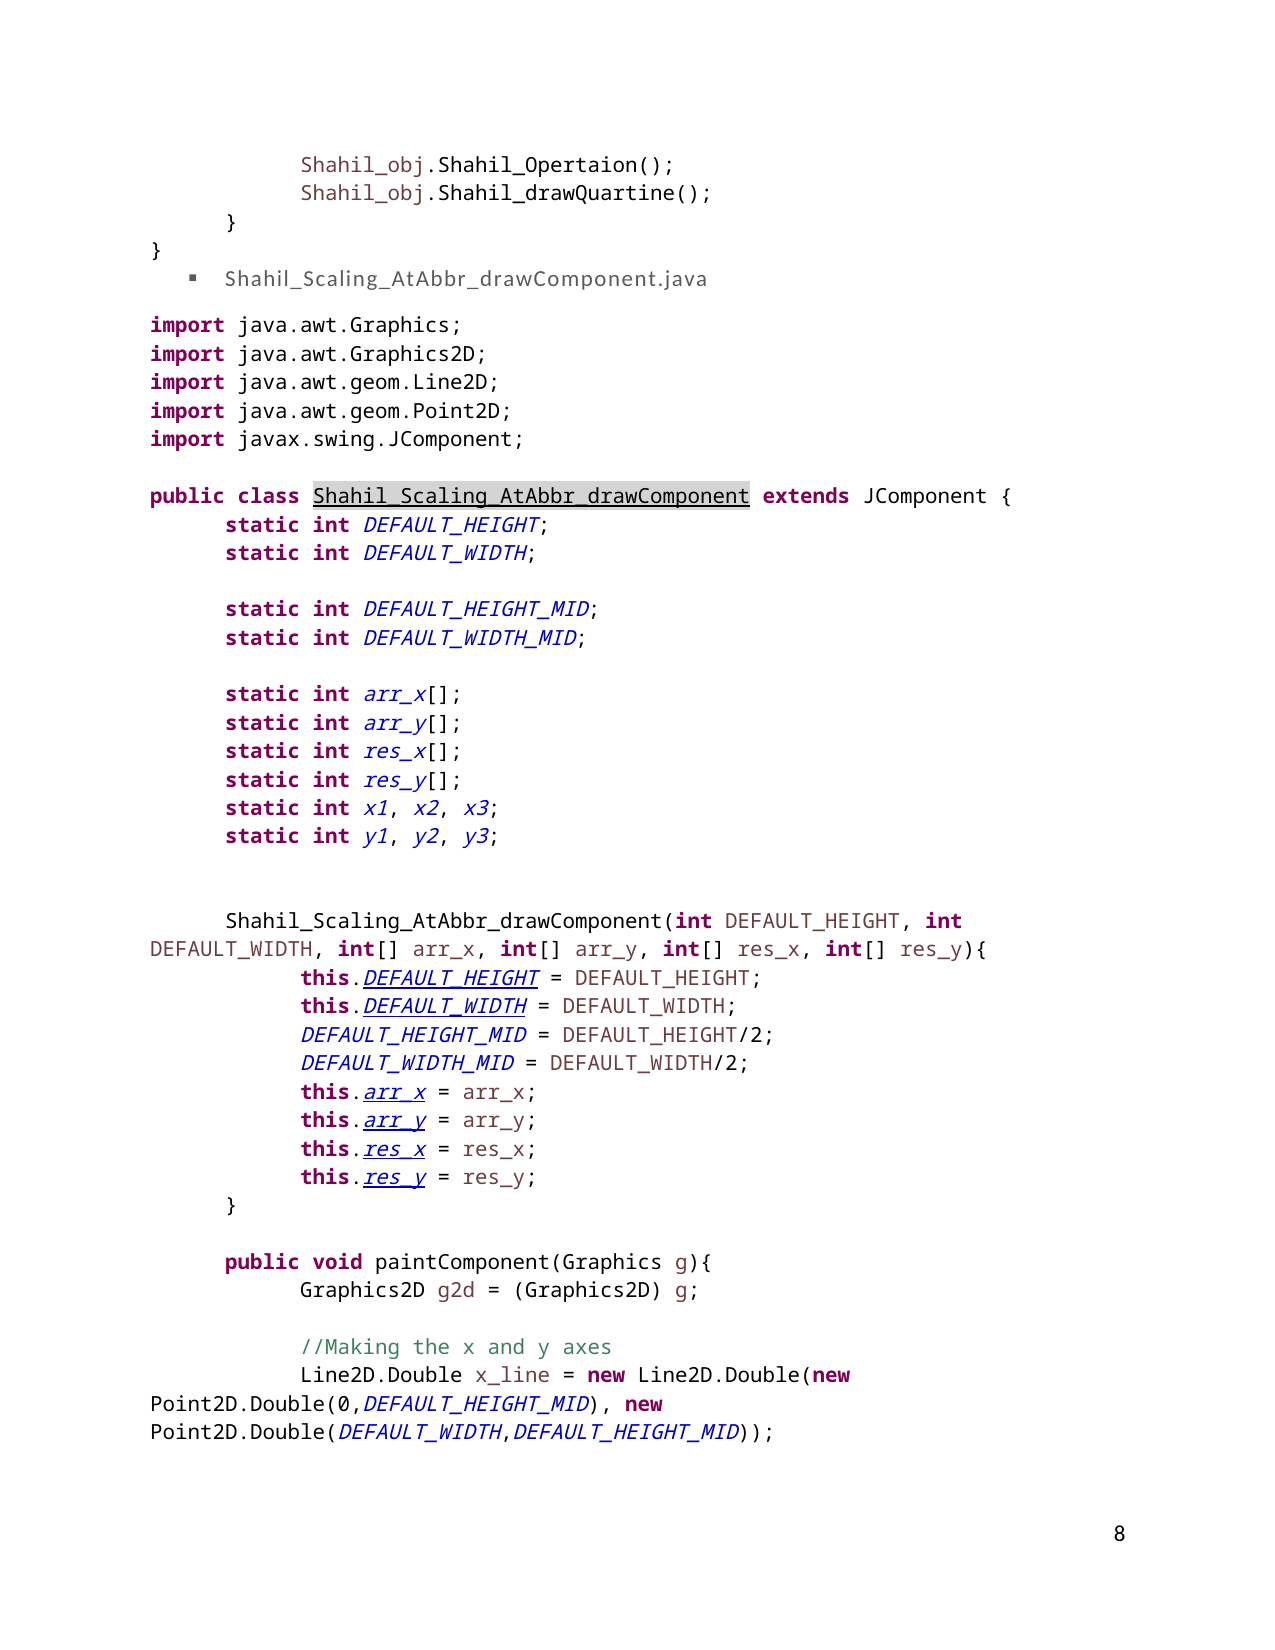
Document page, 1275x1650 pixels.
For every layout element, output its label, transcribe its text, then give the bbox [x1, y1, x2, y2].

text static int DEFAULT_HEIGHT; [150, 510, 1125, 538]
text import javax.swing.JComponent; [150, 424, 1125, 453]
text import java.awt.geom.Line2D; [150, 367, 1125, 396]
text static int arr_y[]; [150, 708, 1125, 736]
text Shahil_obj.Shahil_Opertaion(); [150, 150, 1125, 178]
text } [150, 235, 1125, 264]
text //Making the x and y axes [150, 1332, 1125, 1360]
text Graphics2D g2d = (Graphics2D) g; [150, 1275, 1125, 1304]
text DEFAULT_HEIGHT_MID = DEFAULT_HEIGHT/2; [150, 1020, 1125, 1048]
subtitle Shahil_Scaling_AtAbbr_drawComponent.java [187, 264, 1125, 292]
text this.arr_x = arr_x; [150, 1077, 1125, 1105]
text static int DEFAULT_HEIGHT_MID; [150, 594, 1125, 623]
text this.arr_y = arr_y; [150, 1105, 1125, 1134]
text static int arr_x[]; [150, 679, 1125, 708]
text static int x1, x2, x3; [150, 793, 1125, 822]
text this.res_x = res_x; [150, 1134, 1125, 1162]
text } [150, 207, 1125, 235]
text Line2D.Double x_line = new Line2D.Double(new Point2D.Double(0,DEFAULT_HEIGHT_MID), new Point2D.Double(DEFAULT_WIDTH,DEFAULT_HEIGHT_MID)); [150, 1360, 1125, 1446]
text this.DEFAULT_WIDTH = DEFAULT_WIDTH; [150, 991, 1125, 1020]
text static int DEFAULT_WIDTH_MID; [150, 623, 1125, 651]
text Shahil_Scaling_AtAbbr_drawComponent(int DEFAULT_HEIGHT, int DEFAULT_WIDTH, int[] arr_x, int[] arr_y, int[] res_x, int[] res_y){ [150, 906, 1125, 963]
text this.res_y = res_y; [150, 1162, 1125, 1191]
text static int DEFAULT_WIDTH; [150, 538, 1125, 567]
text this.DEFAULT_HEIGHT = DEFAULT_HEIGHT; [150, 963, 1125, 991]
text static int res_y[]; [150, 765, 1125, 793]
text public class Shahil_Scaling_AtAbbr_drawComponent extends JComponent { [150, 481, 313, 510]
text import java.awt.Graphics2D; [150, 339, 1125, 367]
text } [150, 1191, 1125, 1219]
text static int res_x[]; [150, 736, 1125, 765]
text Shahil_obj.Shahil_drawQuartine(); [150, 178, 1125, 207]
text import java.awt.geom.Point2D; [150, 396, 1125, 424]
text import java.awt.Graphics; [150, 311, 1125, 339]
text static int y1, y2, y3; [150, 822, 1125, 850]
text public class Shahil_Scaling_AtAbbr_drawComponent extends JComponent { [750, 481, 1125, 510]
text DEFAULT_WIDTH_MID = DEFAULT_WIDTH/2; [150, 1048, 1125, 1077]
text public void paintComponent(Graphics g){ [150, 1247, 1125, 1275]
